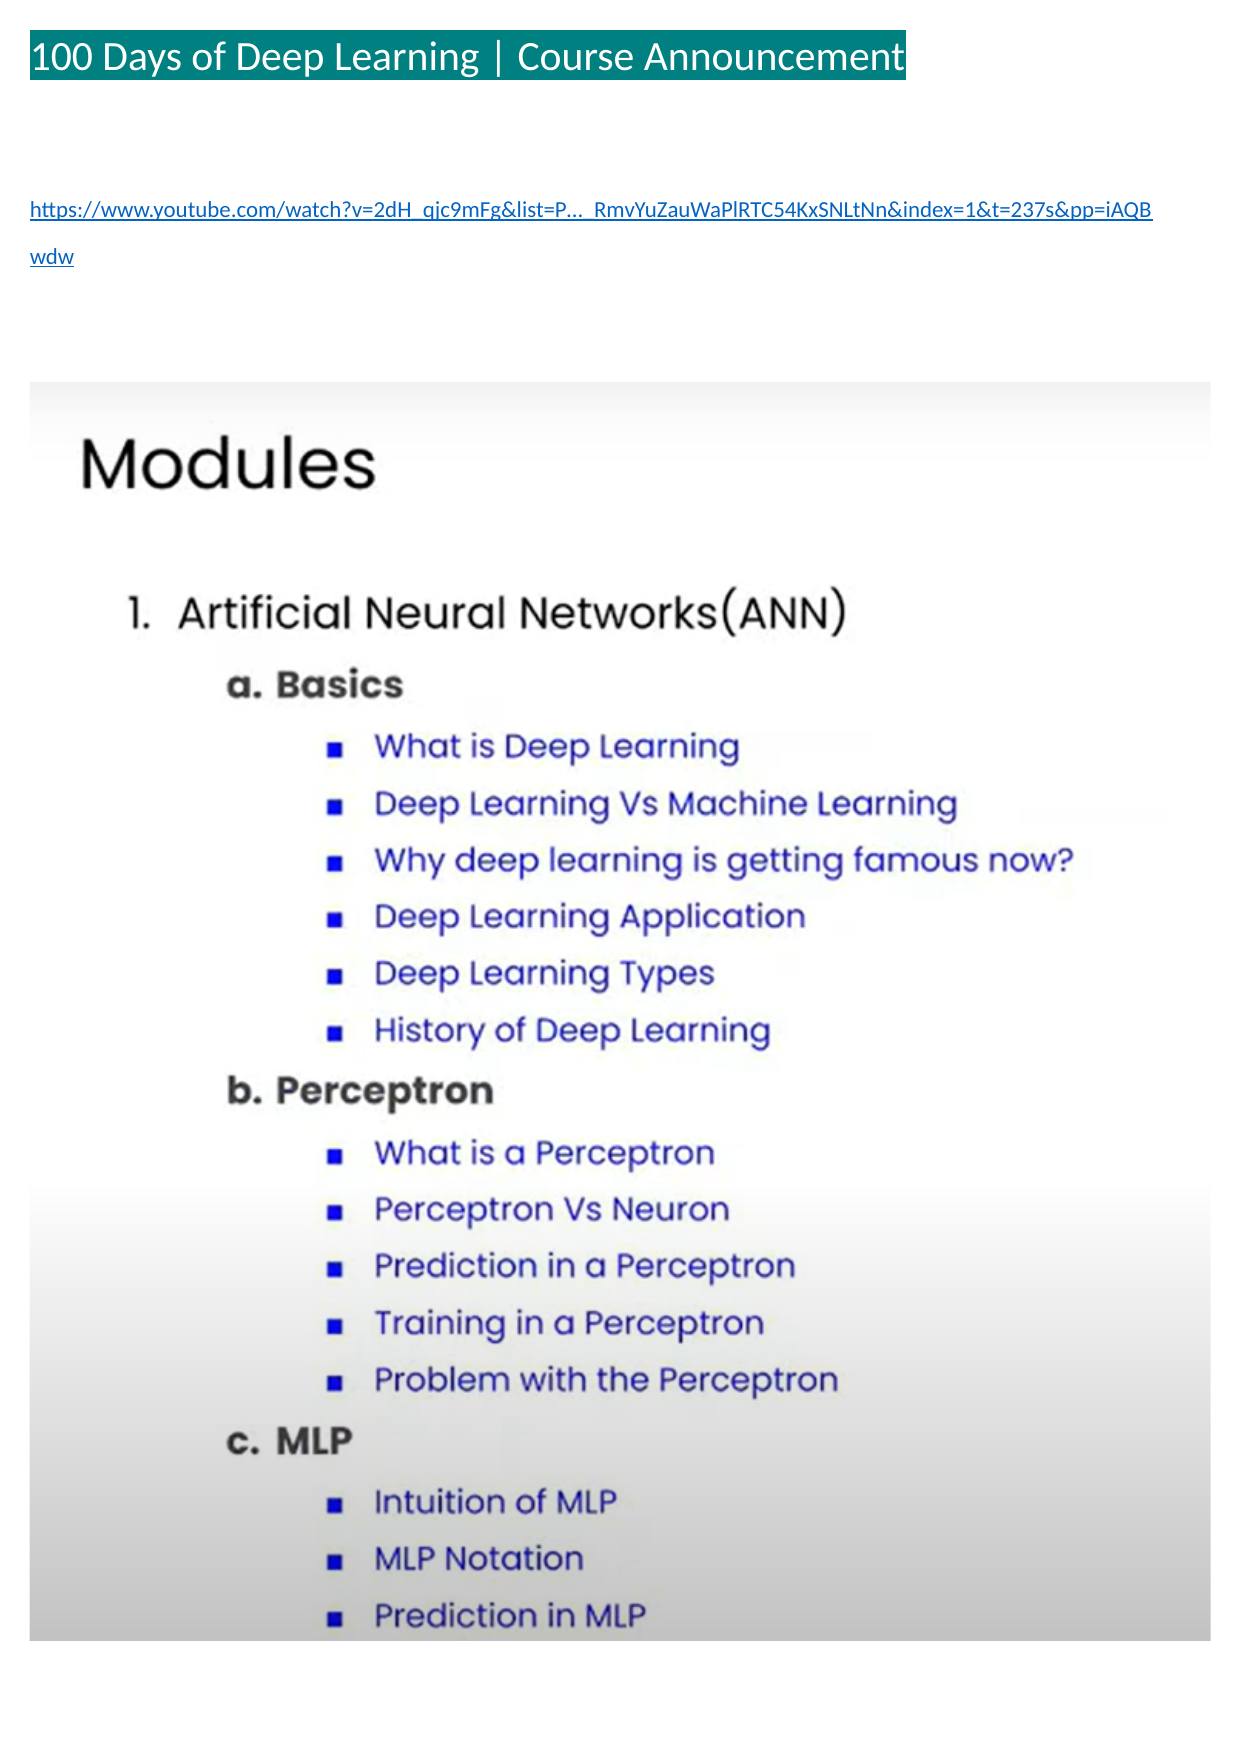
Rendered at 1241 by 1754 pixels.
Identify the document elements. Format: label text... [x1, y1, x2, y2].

text https://www.youtube.com/watch?v=2dH_qjc9mFg&list=P…_RmvYuZauWaPlRTC54KxSNLtNn&index=1&t=237s&pp=iAQB [29, 195, 1211, 223]
text 100 Days of Deep Learning | Course Announcement [29, 29, 1211, 80]
picture [29, 382, 1211, 1641]
text wdw [29, 242, 1211, 270]
